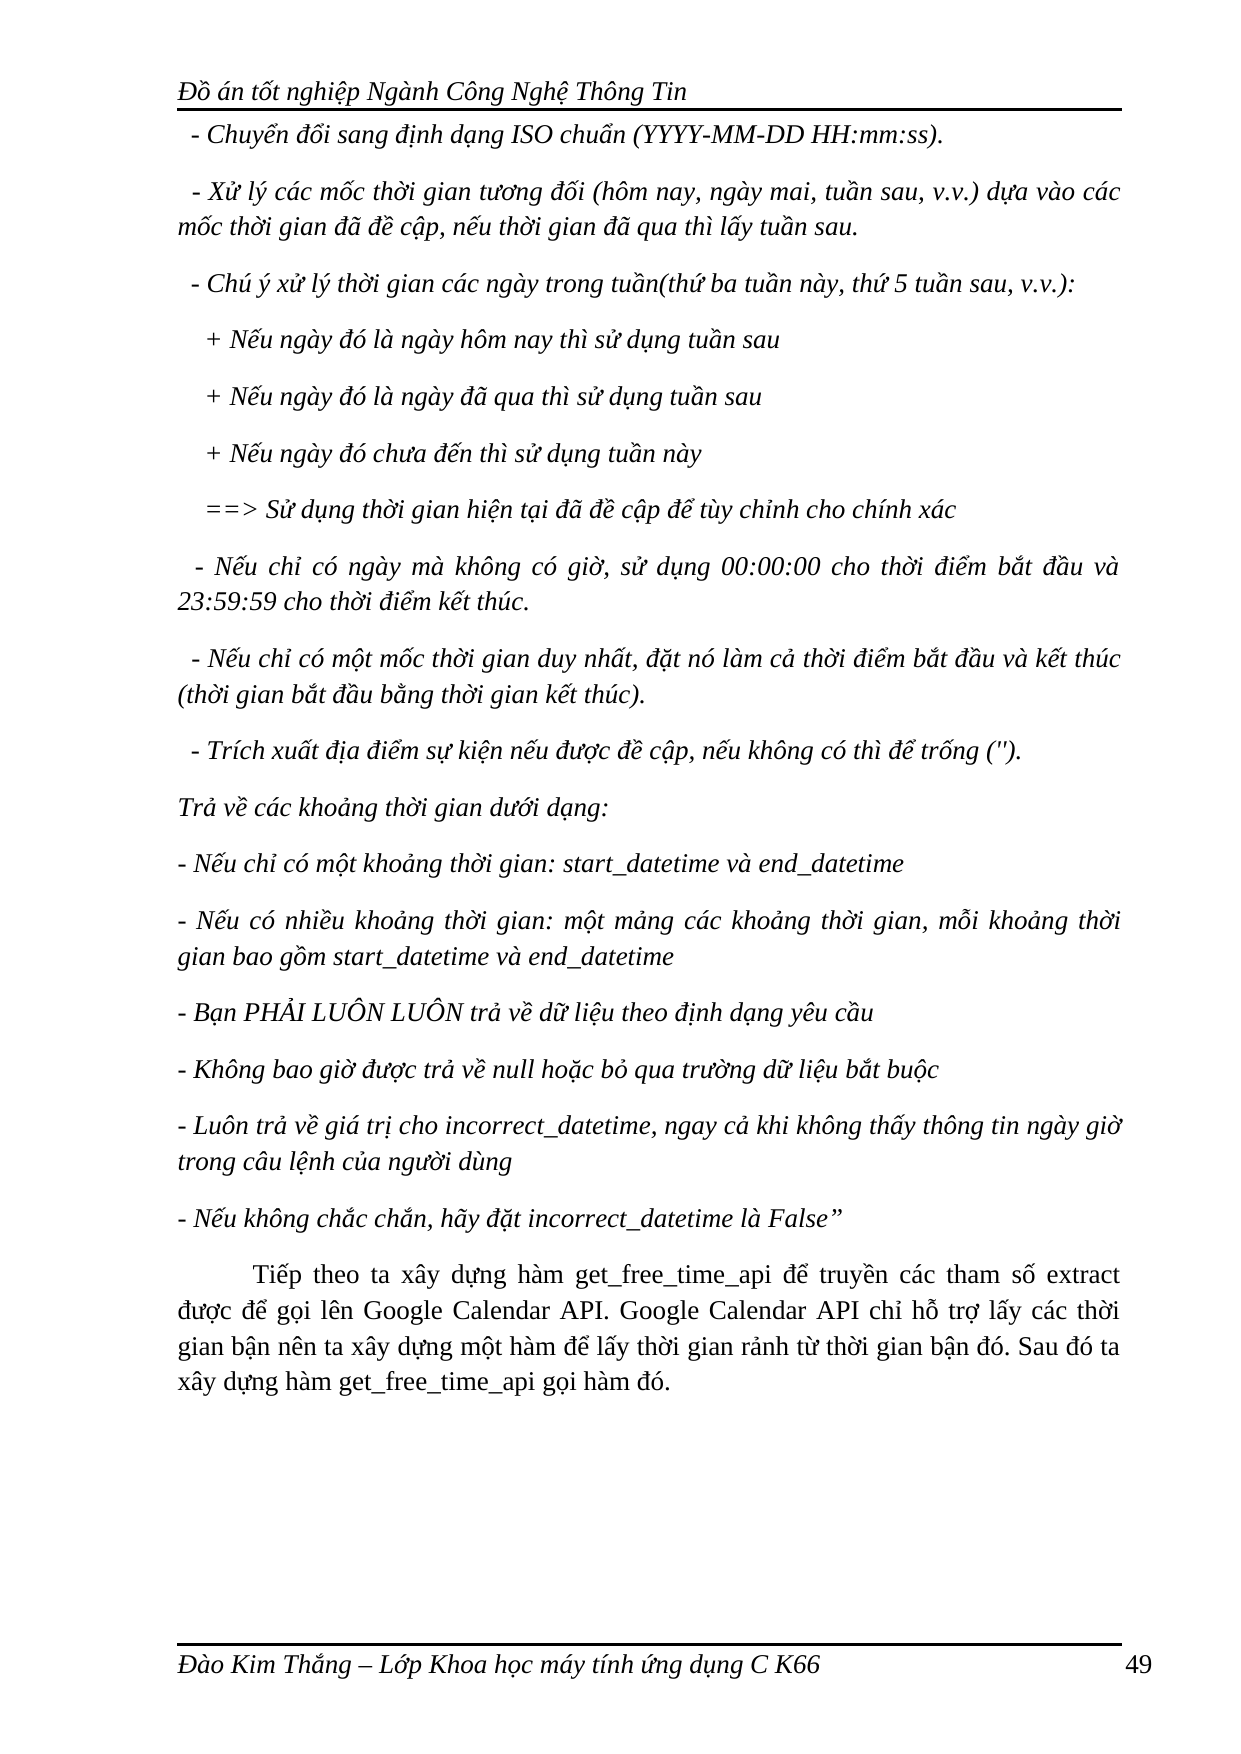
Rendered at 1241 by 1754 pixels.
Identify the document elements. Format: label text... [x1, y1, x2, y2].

text + Nếu ngày đó là ngày hôm nay thì sử dụng tuần sau [177, 323, 1122, 355]
text - Nếu chỉ có ngày mà không có giờ, sử dụng 00:00:00 cho thời điểm bắt đầu và 23:59:59 cho thời điểm kết thúc. [177, 550, 1122, 617]
text - Luôn trả về giá trị cho incorrect_datetime, ngay cả khi không thấy thông tin ngày giờ trong câu lệnh của người dùng [177, 1109, 1122, 1176]
text - Nếu chỉ có một mốc thời gian duy nhất, đặt nó làm cả thời điểm bắt đầu và kết thúc (thời gian bắt đầu bằng thời gian kết thúc). [177, 642, 1122, 709]
text Trả về các khoảng thời gian dưới dạng: [177, 791, 1122, 822]
text Tiếp theo ta xây dựng hàm get_free_time_api để truyền các tham số extract được để gọi lên Google Calendar API. Google Calendar API chỉ hỗ trợ lấy các thời gian bận nên ta xây dựng một hàm để lấy thời gian rảnh từ thời gian bận đó. Sau đó ta xây dựng hàm get_free_time_api gọi hàm đó. [177, 1258, 1122, 1397]
text - Nếu có nhiều khoảng thời gian: một mảng các khoảng thời gian, mỗi khoảng thời gian bao gồm start_datetime và end_datetime [177, 904, 1122, 971]
text - Bạn PHẢI LUÔN LUÔN trả về dữ liệu theo định dạng yêu cầu [177, 996, 1122, 1027]
text - Không bao giờ được trả về null hoặc bỏ qua trường dữ liệu bắt buộc [177, 1053, 1122, 1084]
text + Nếu ngày đó chưa đến thì sử dụng tuần này [177, 437, 1122, 468]
text + Nếu ngày đó là ngày đã qua thì sử dụng tuần sau [177, 380, 1122, 411]
text - Trích xuất địa điểm sự kiện nếu được đề cập, nếu không có thì để trống (''). [177, 734, 1122, 766]
text - Chuyển đổi sang định dạng ISO chuẩn (YYYY-MM-DD HH:mm:ss). [177, 118, 1122, 149]
text - Xử lý các mốc thời gian tương đối (hôm nay, ngày mai, tuần sau, v.v.) dựa vào các mốc thời gian đã đề cập, nếu thời gian đã qua thì lấy tuần sau. [177, 175, 1122, 242]
text ==> Sử dụng thời gian hiện tại đã đề cập để tùy chỉnh cho chính xác [177, 493, 1122, 524]
text - Chú ý xử lý thời gian các ngày trong tuần(thứ ba tuần này, thứ 5 tuần sau, v.v.): [177, 267, 1122, 298]
text - Nếu chỉ có một khoảng thời gian: start_datetime và end_datetime [177, 847, 1122, 879]
text - Nếu không chắc chắn, hãy đặt incorrect_datetime là False” [177, 1202, 1122, 1233]
